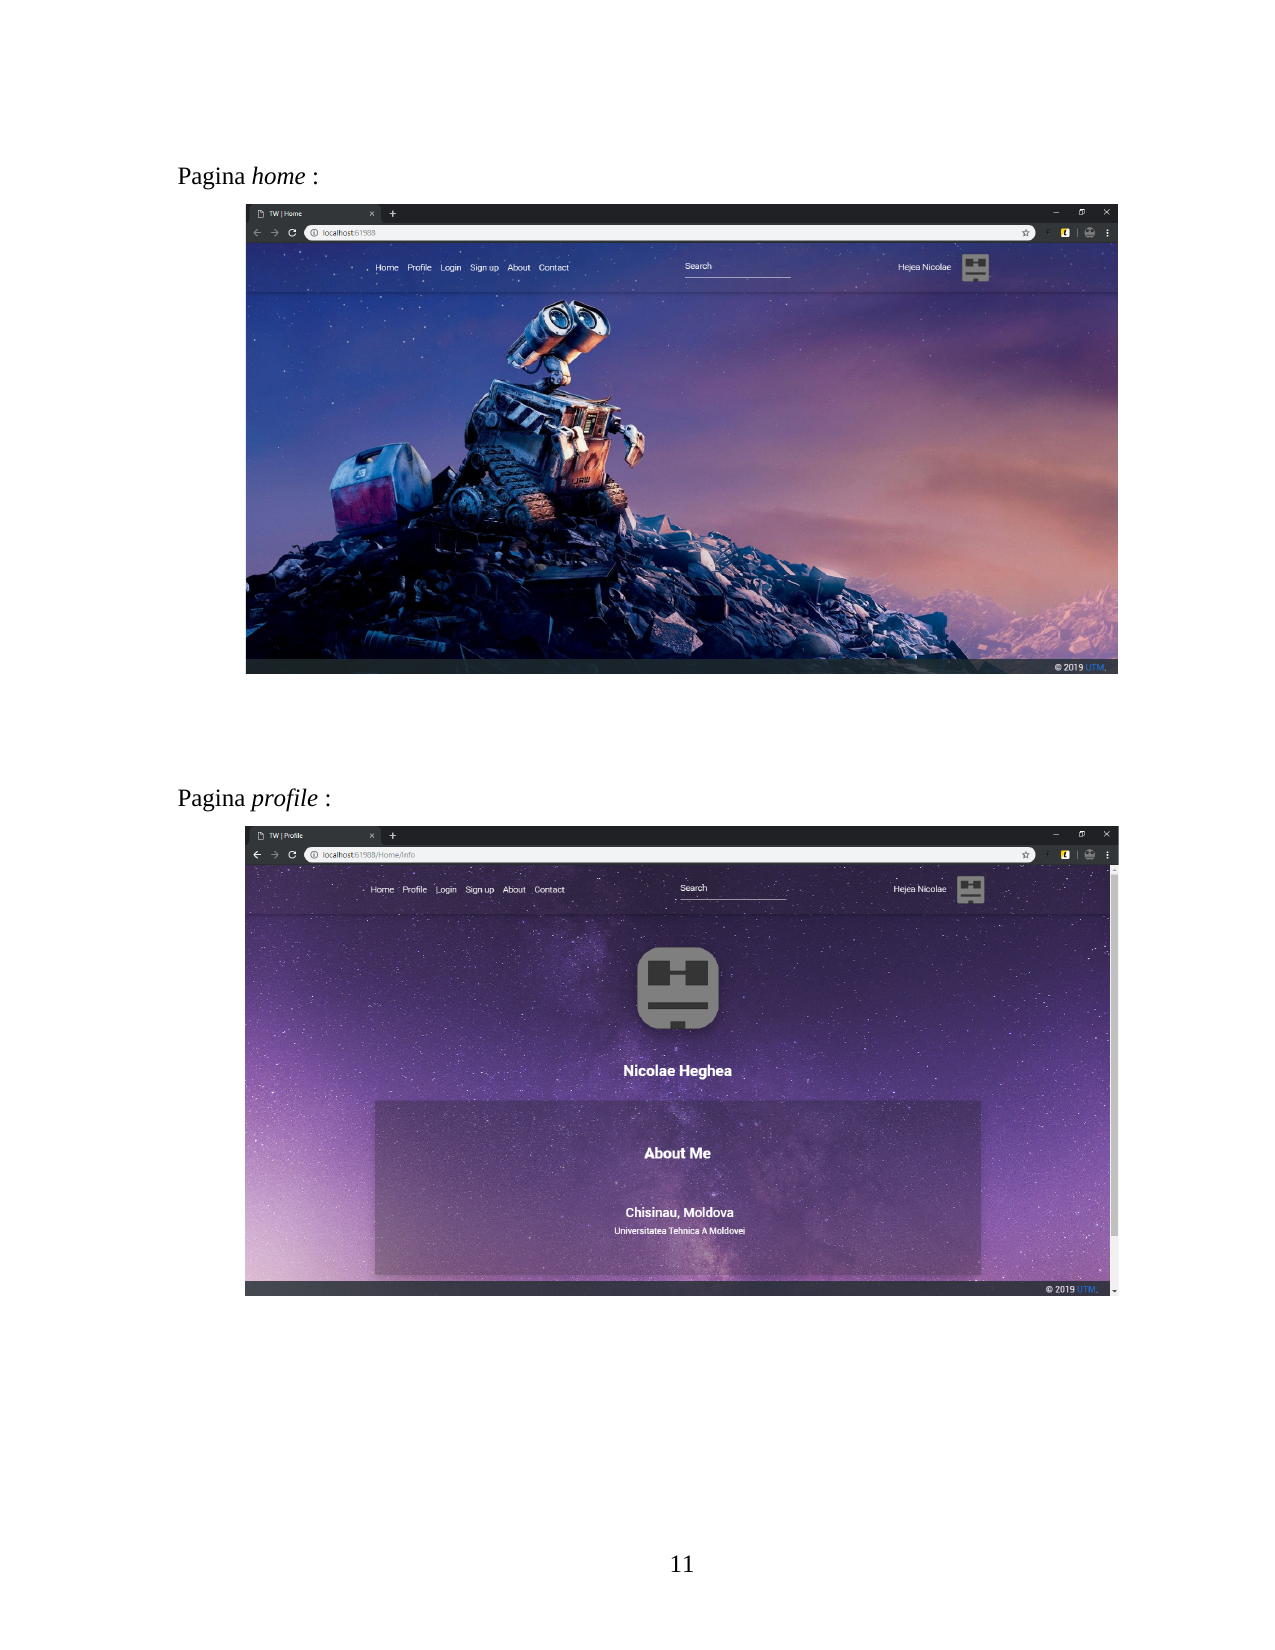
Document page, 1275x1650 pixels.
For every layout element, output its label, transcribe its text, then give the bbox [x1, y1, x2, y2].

picture [245, 204, 1118, 674]
picture [245, 826, 1119, 1296]
text Pagina profile : [177, 783, 1186, 812]
text Pagina home : [177, 161, 1186, 190]
